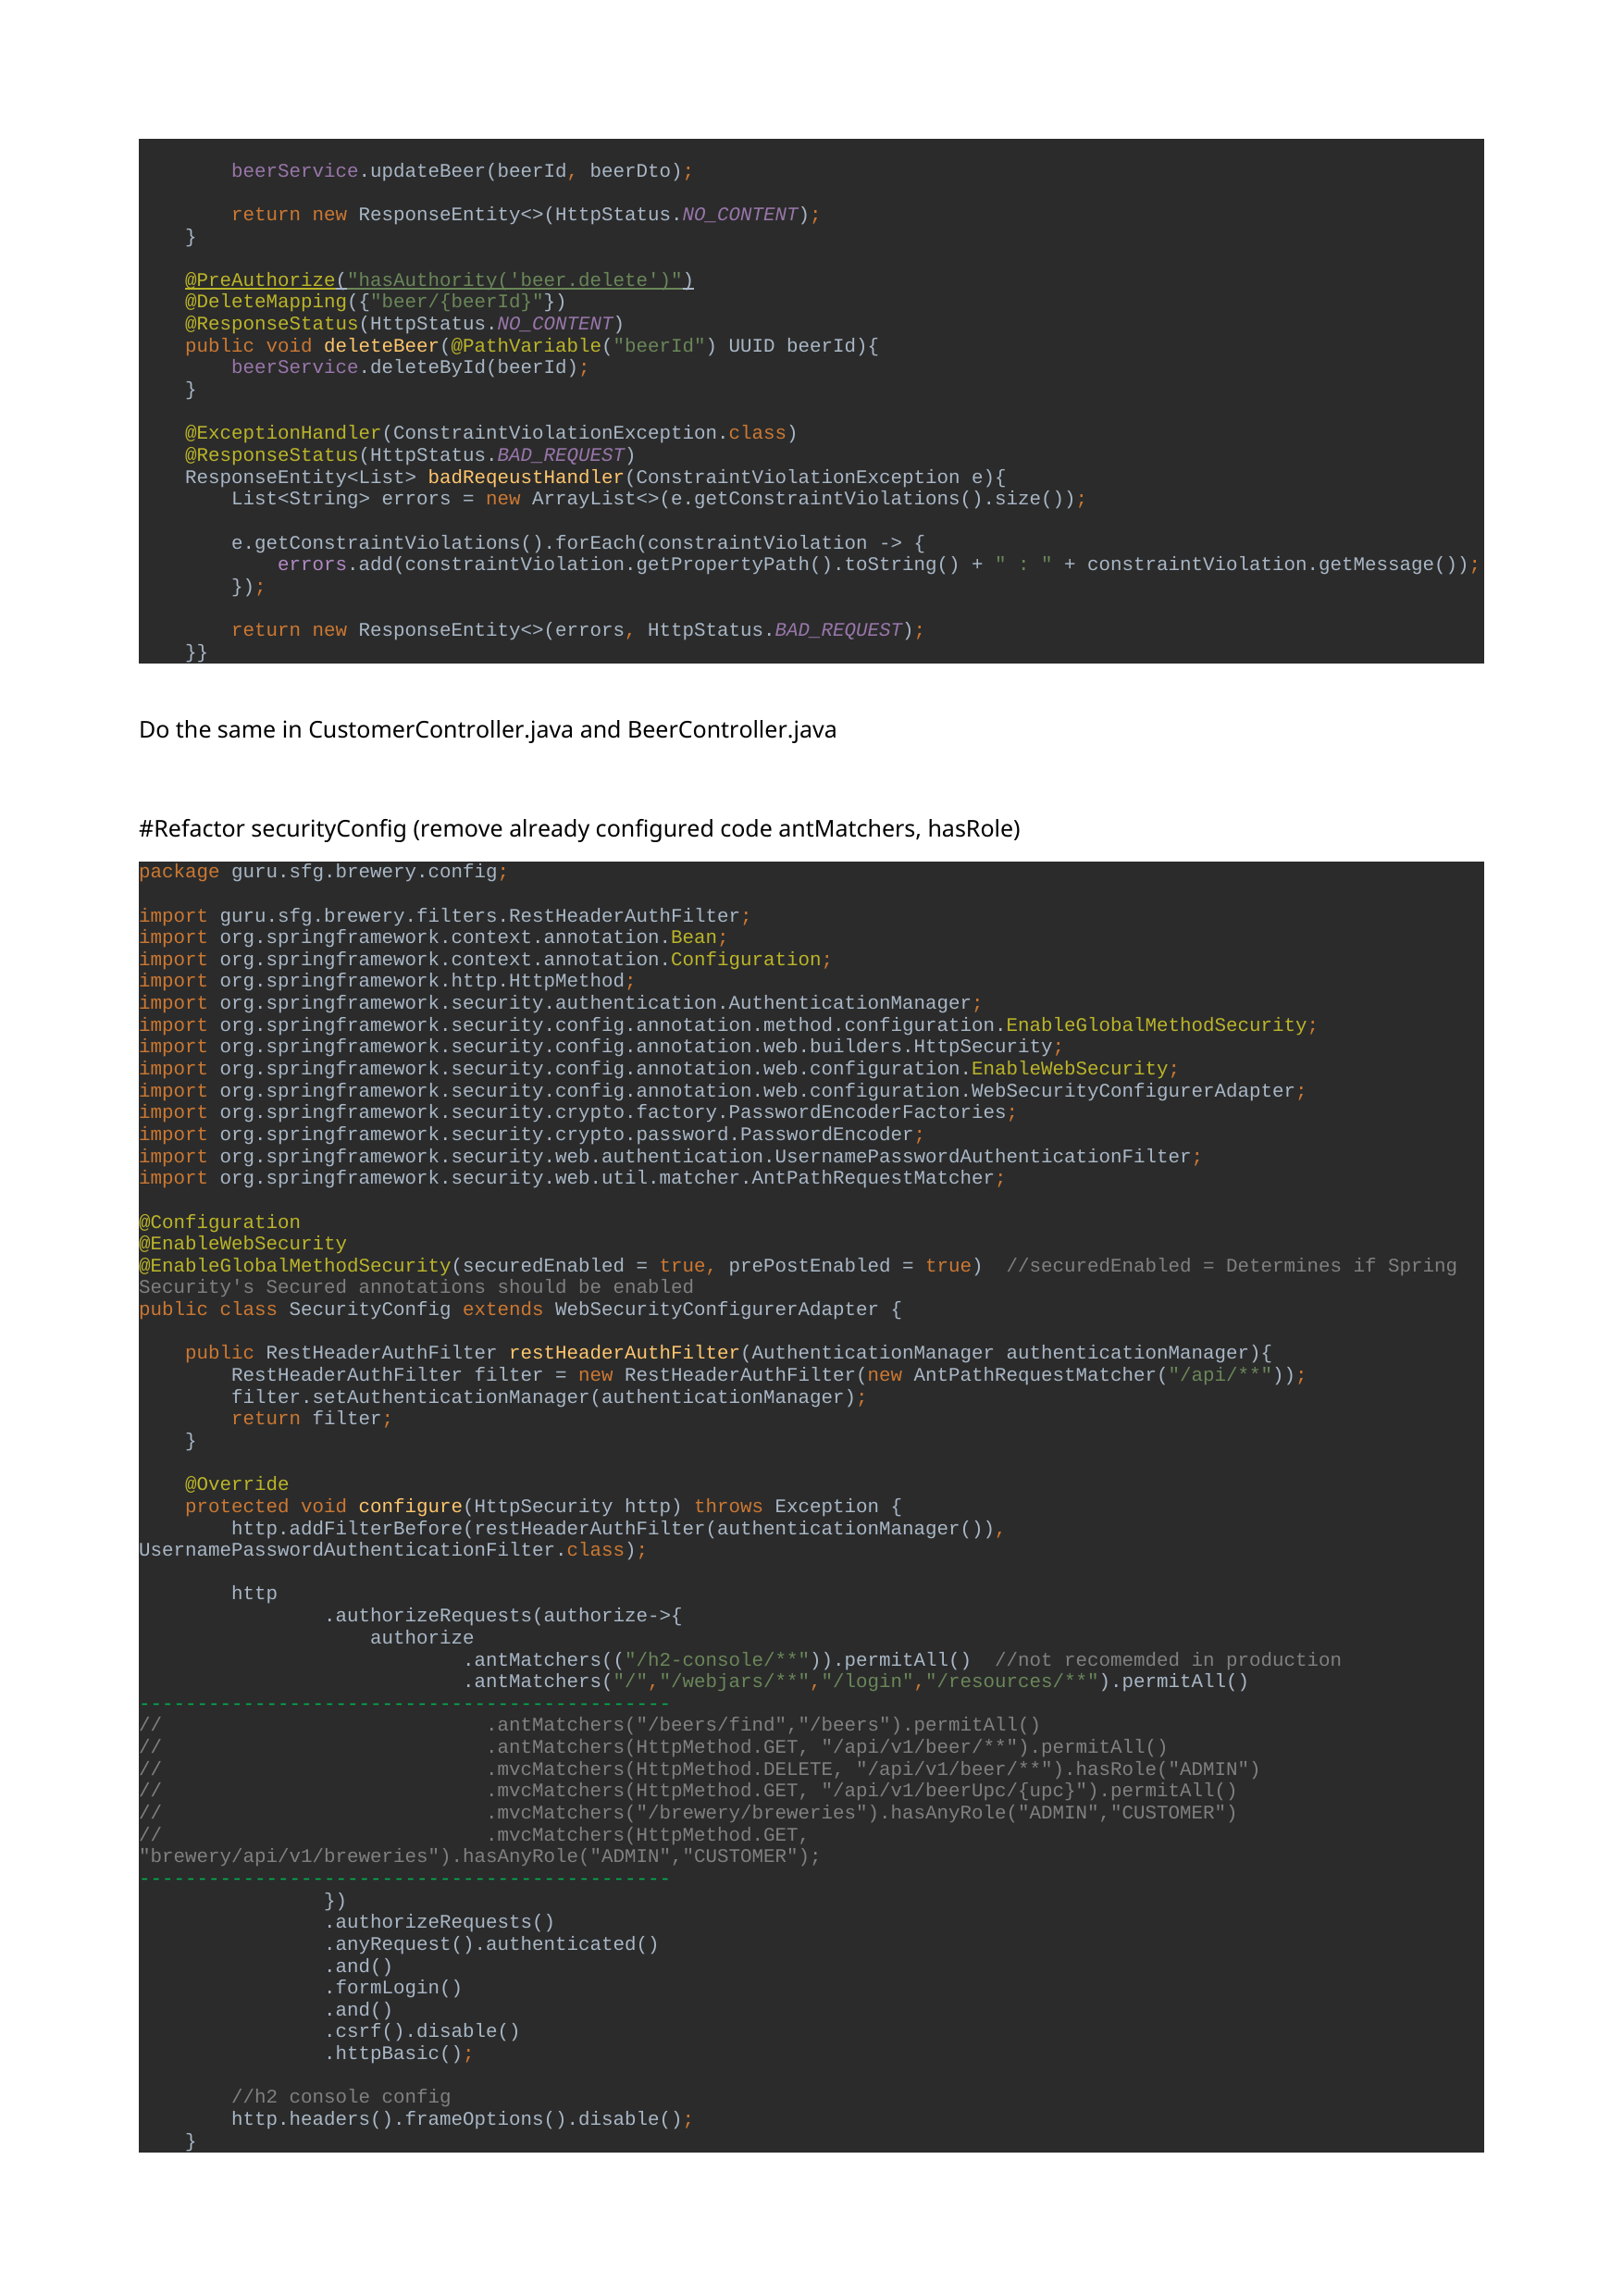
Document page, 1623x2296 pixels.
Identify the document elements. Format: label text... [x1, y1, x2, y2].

text ---------------------------------------------- // .antMatchers("/beers/find","/beers").permitAll() // .antMatchers(HttpMethod.GET, "/api/v1/beer/**").permitAll() // .mvcMatchers(HttpMethod.DELETE, "/api/v1/beer/**").hasRole("ADMIN") // .mvcMatchers(HttpMethod.GET, "/api/v1/beerUpc/{upc}").permitAll() // .mvcMatchers("/brewery/breweries").hasAnyRole("ADMIN","CUSTOMER") // .mvcMatchers(HttpMethod.GET, "brewery/api/v1/breweries").hasAnyRole("ADMIN","CUSTOMER"); [139, 1694, 1484, 1868]
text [139, 139, 1484, 664]
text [139, 1868, 1484, 2153]
text Do the same in CustomerController.java and BeerController.java [139, 714, 1484, 745]
text #Refactor securityConfig (remove already configured code antMatchers, hasRole) [139, 813, 1484, 844]
text package guru.sfg.brewery.config; import guru.sfg.brewery.filters.RestHeaderAuthFilter; import org.springframework.context.annotation.Bean; import org.springframework.context.annotation.Configuration; import org.springframework.http.HttpMethod; import org.springframework.security.authentication.AuthenticationManager; import org.springframework.security.config.annotation.method.configuration.EnableGlobalMethodSecurity; import org.springframework.security.config.annotation.web.builders.HttpSecurity; import org.springframework.security.config.annotation.web.configuration.EnableWebSecurity; import org.springframework.security.config.annotation.web.configuration.WebSecurityConfigurerAdapter; import org.springframework.security.crypto.factory.PasswordEncoderFactories; import org.springframework.security.crypto.password.PasswordEncoder; import org.springframework.security.web.authentication.UsernamePasswordAuthenticationFilter; import org.springframework.security.web.util.matcher.AntPathRequestMatcher; @Configuration @EnableWebSecurity @EnableGlobalMethodSecurity(securedEnabled = true, prePostEnabled = true) //securedEnabled = Determines if Spring Security's Secured annotations should be enabled public class SecurityConfig extends WebSecurityConfigurerAdapter { public RestHeaderAuthFilter restHeaderAuthFilter(AuthenticationManager authenticationManager){ RestHeaderAuthFilter filter = new RestHeaderAuthFilter(new AntPathRequestMatcher("/api/**")); filter.setAuthenticationManager(authenticationManager); return filter; } @Override protected void configure(HttpSecurity http) throws Exception { http.addFilterBefore(restHeaderAuthFilter(authenticationManager()), UsernamePasswordAuthenticationFilter.class); http .authorizeRequests(authorize->{ authorize .antMatchers(("/h2-console/**")).permitAll() //not recomemded in production .antMatchers("/","/webjars/**","/login","/resources/**").permitAll() [139, 862, 1484, 1694]
